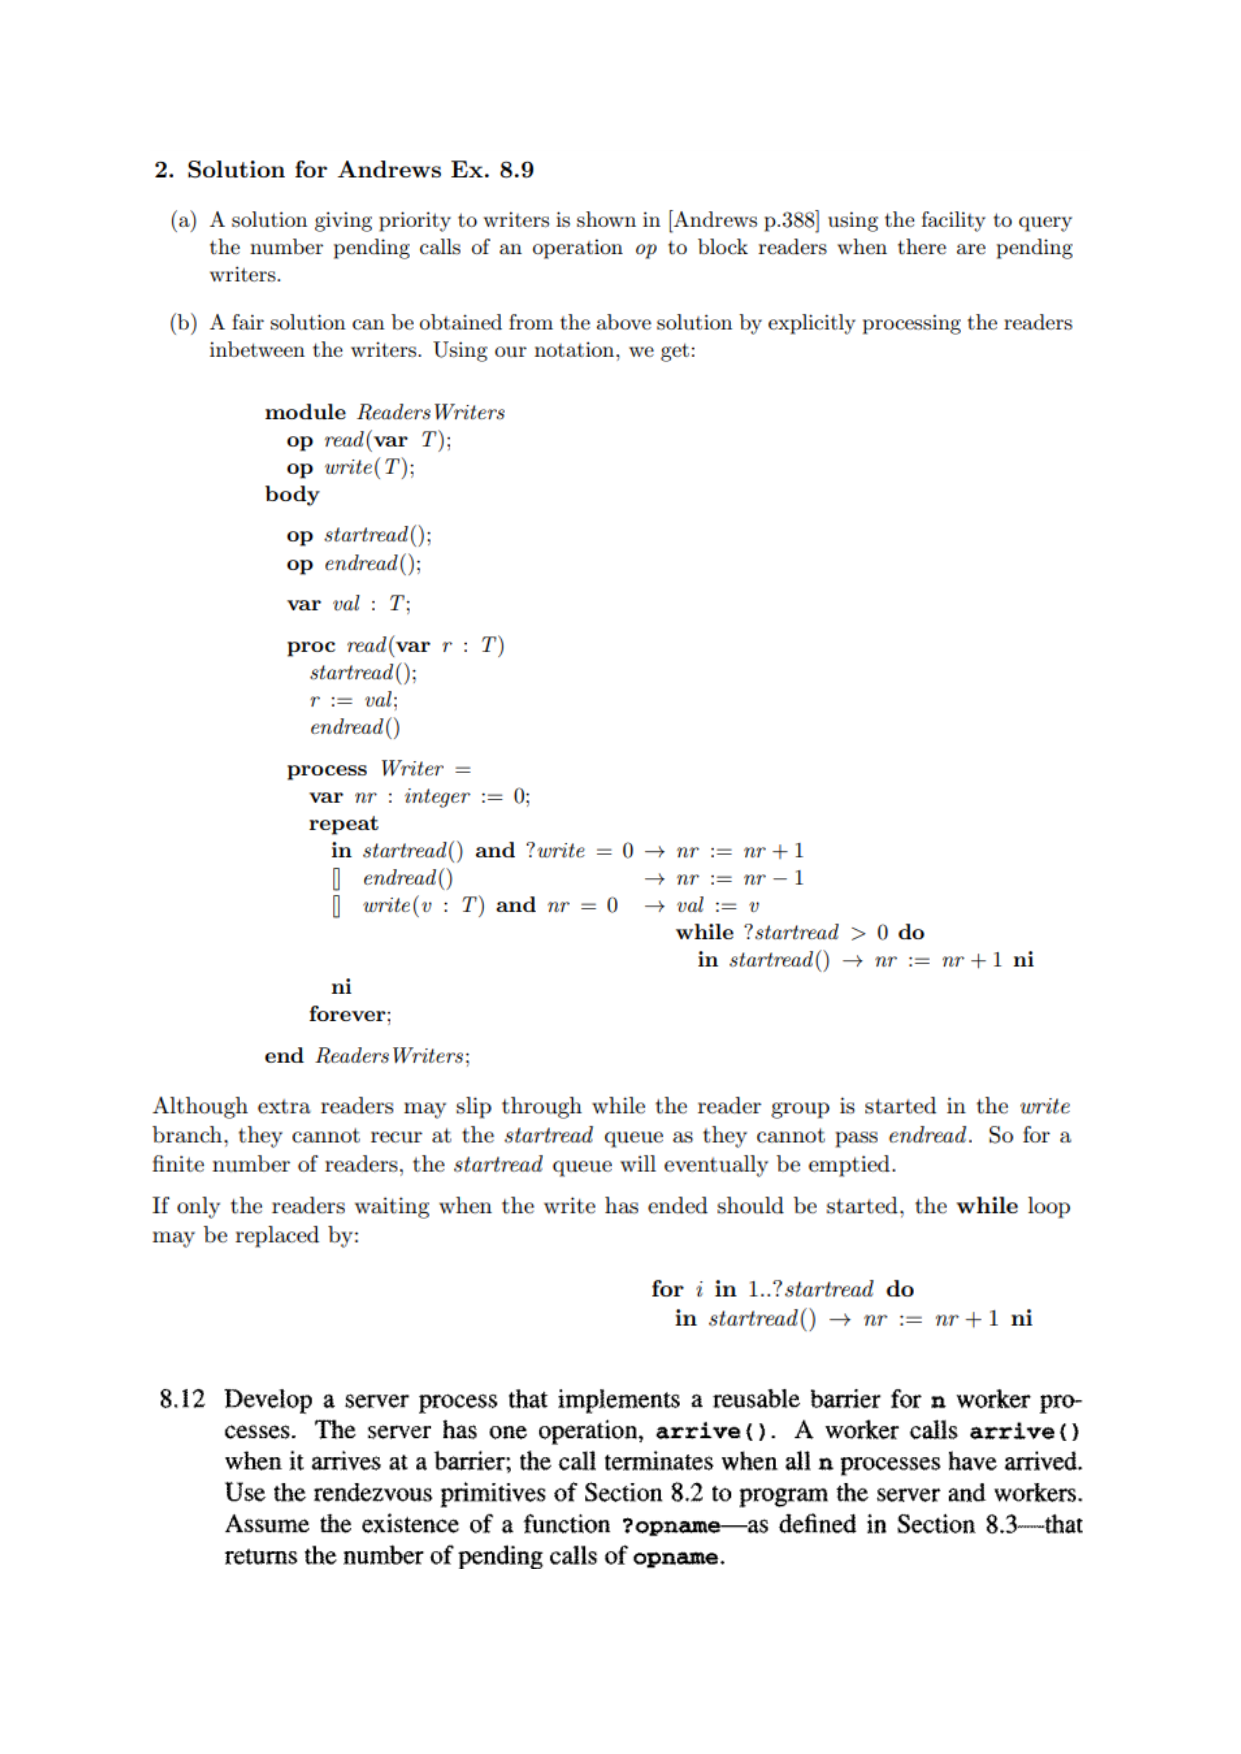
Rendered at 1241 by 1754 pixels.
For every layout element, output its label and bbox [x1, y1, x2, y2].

picture [150, 1090, 1091, 1355]
picture [150, 150, 1091, 1072]
picture [150, 1373, 1091, 1569]
